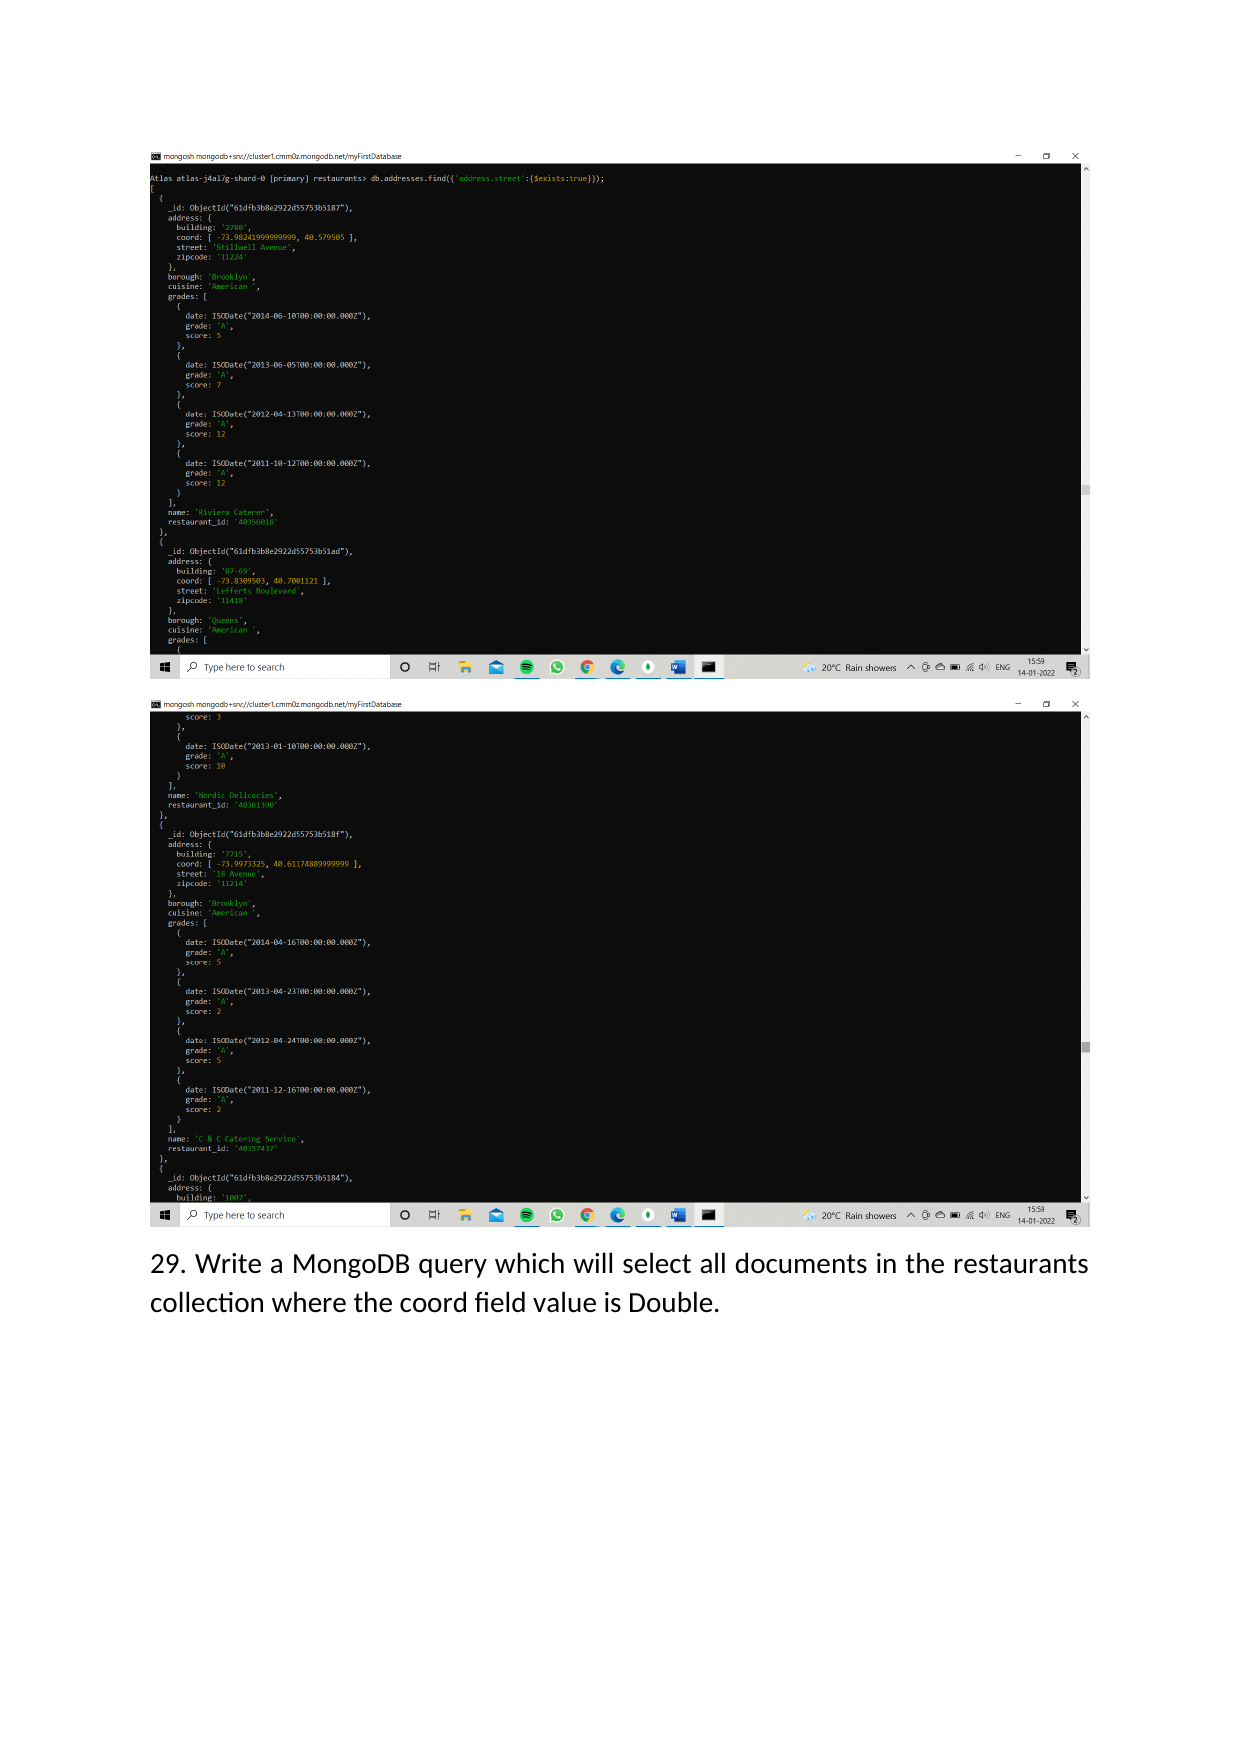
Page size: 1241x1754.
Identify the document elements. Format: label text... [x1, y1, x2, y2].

text 29. Write a MongoDB query which will select all documents in the restaurants collection where the coord field value is Double. [150, 1245, 1090, 1319]
picture [150, 697, 1091, 1227]
picture [150, 150, 1091, 679]
